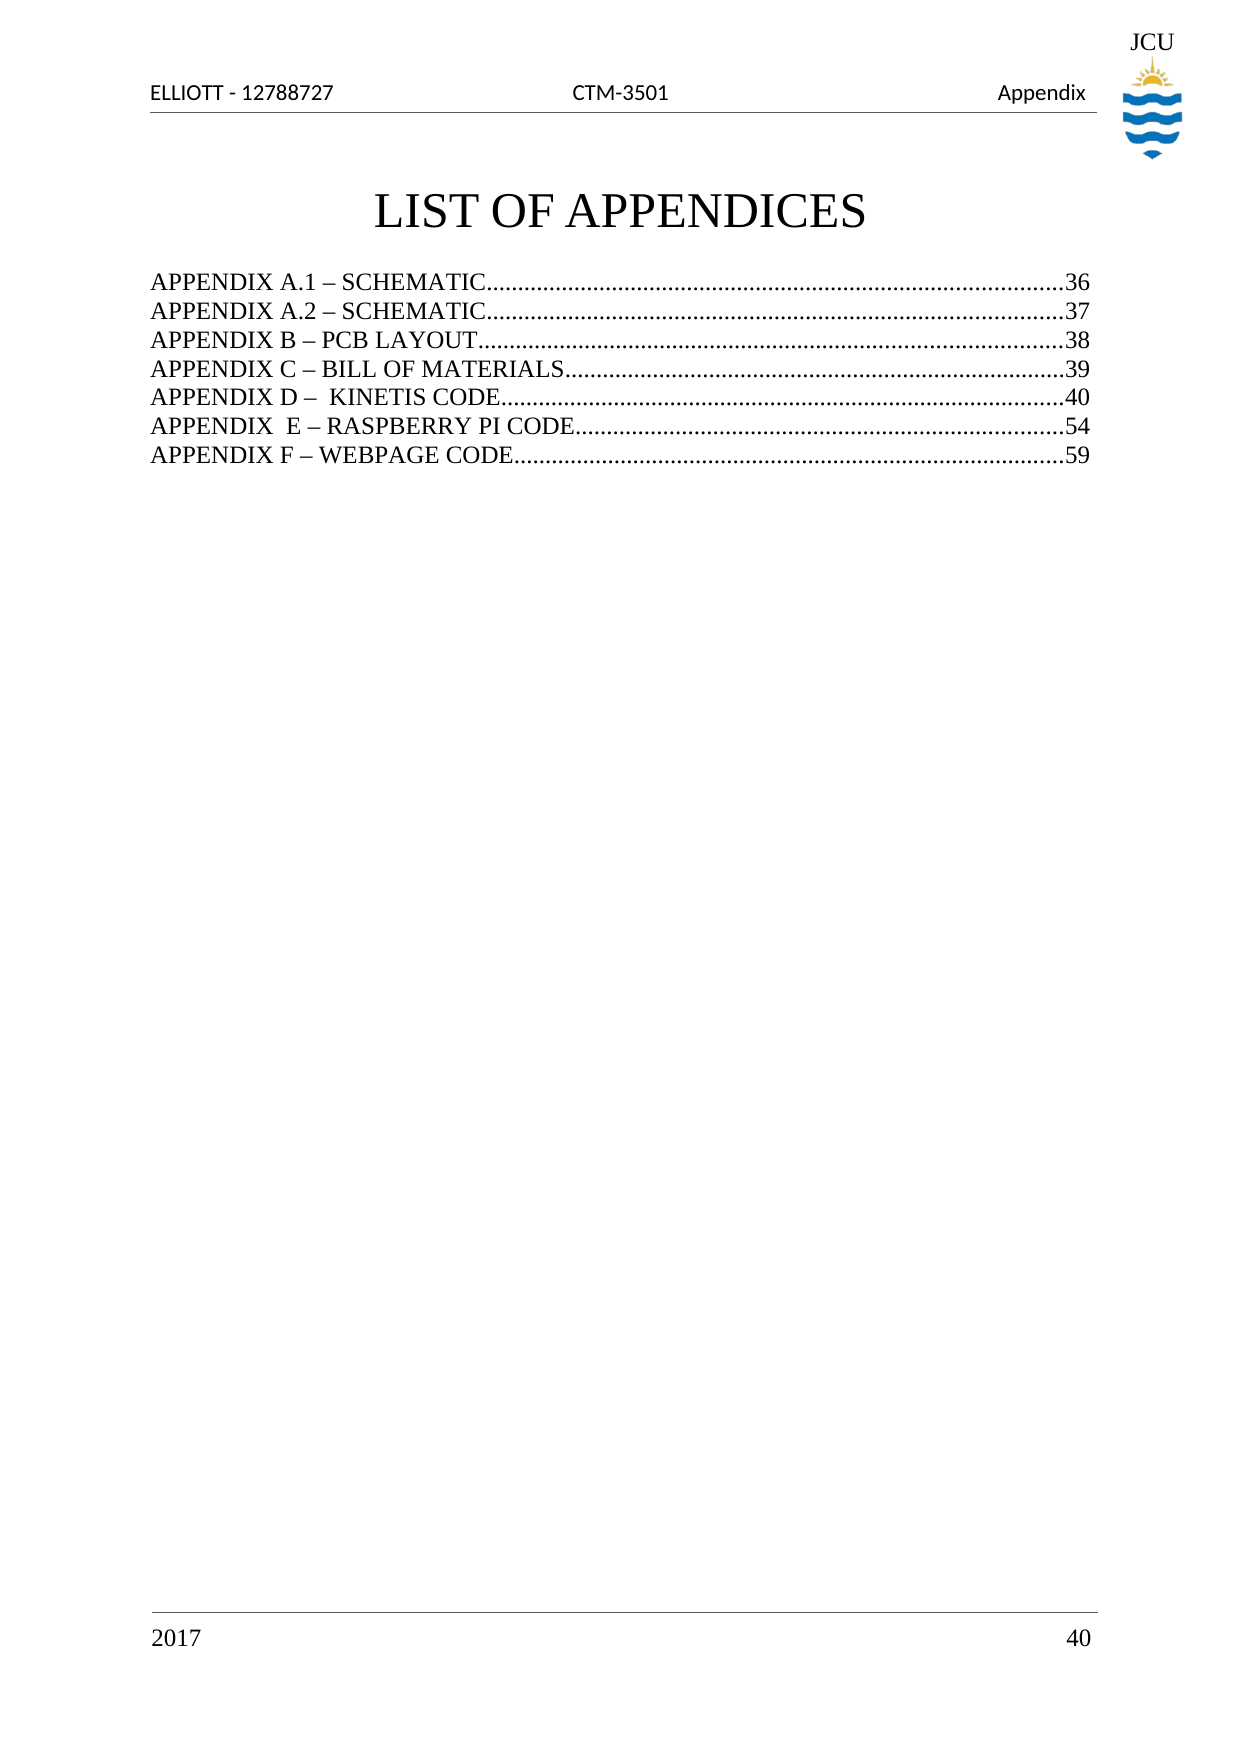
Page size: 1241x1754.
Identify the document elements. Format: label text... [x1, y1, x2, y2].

text APPENDIX F – WEBPAGE CODE 59 [150, 440, 1091, 469]
text APPENDIX C – BILL OF MATERIALS 39 [150, 354, 1091, 382]
text APPENDIX A.1 – SCHEMATIC 36 [150, 267, 1091, 296]
subtitle LIST OF APPENDICES [150, 181, 1091, 238]
text APPENDIX E – RASPBERRY PI CODE 54 [150, 411, 1091, 440]
text APPENDIX B – PCB LAYOUT 38 [150, 325, 1091, 354]
picture [1118, 53, 1188, 165]
text APPENDIX A.2 – SCHEMATIC 37 [150, 296, 1091, 325]
text APPENDIX D – KINETIS CODE 40 [150, 382, 1091, 411]
